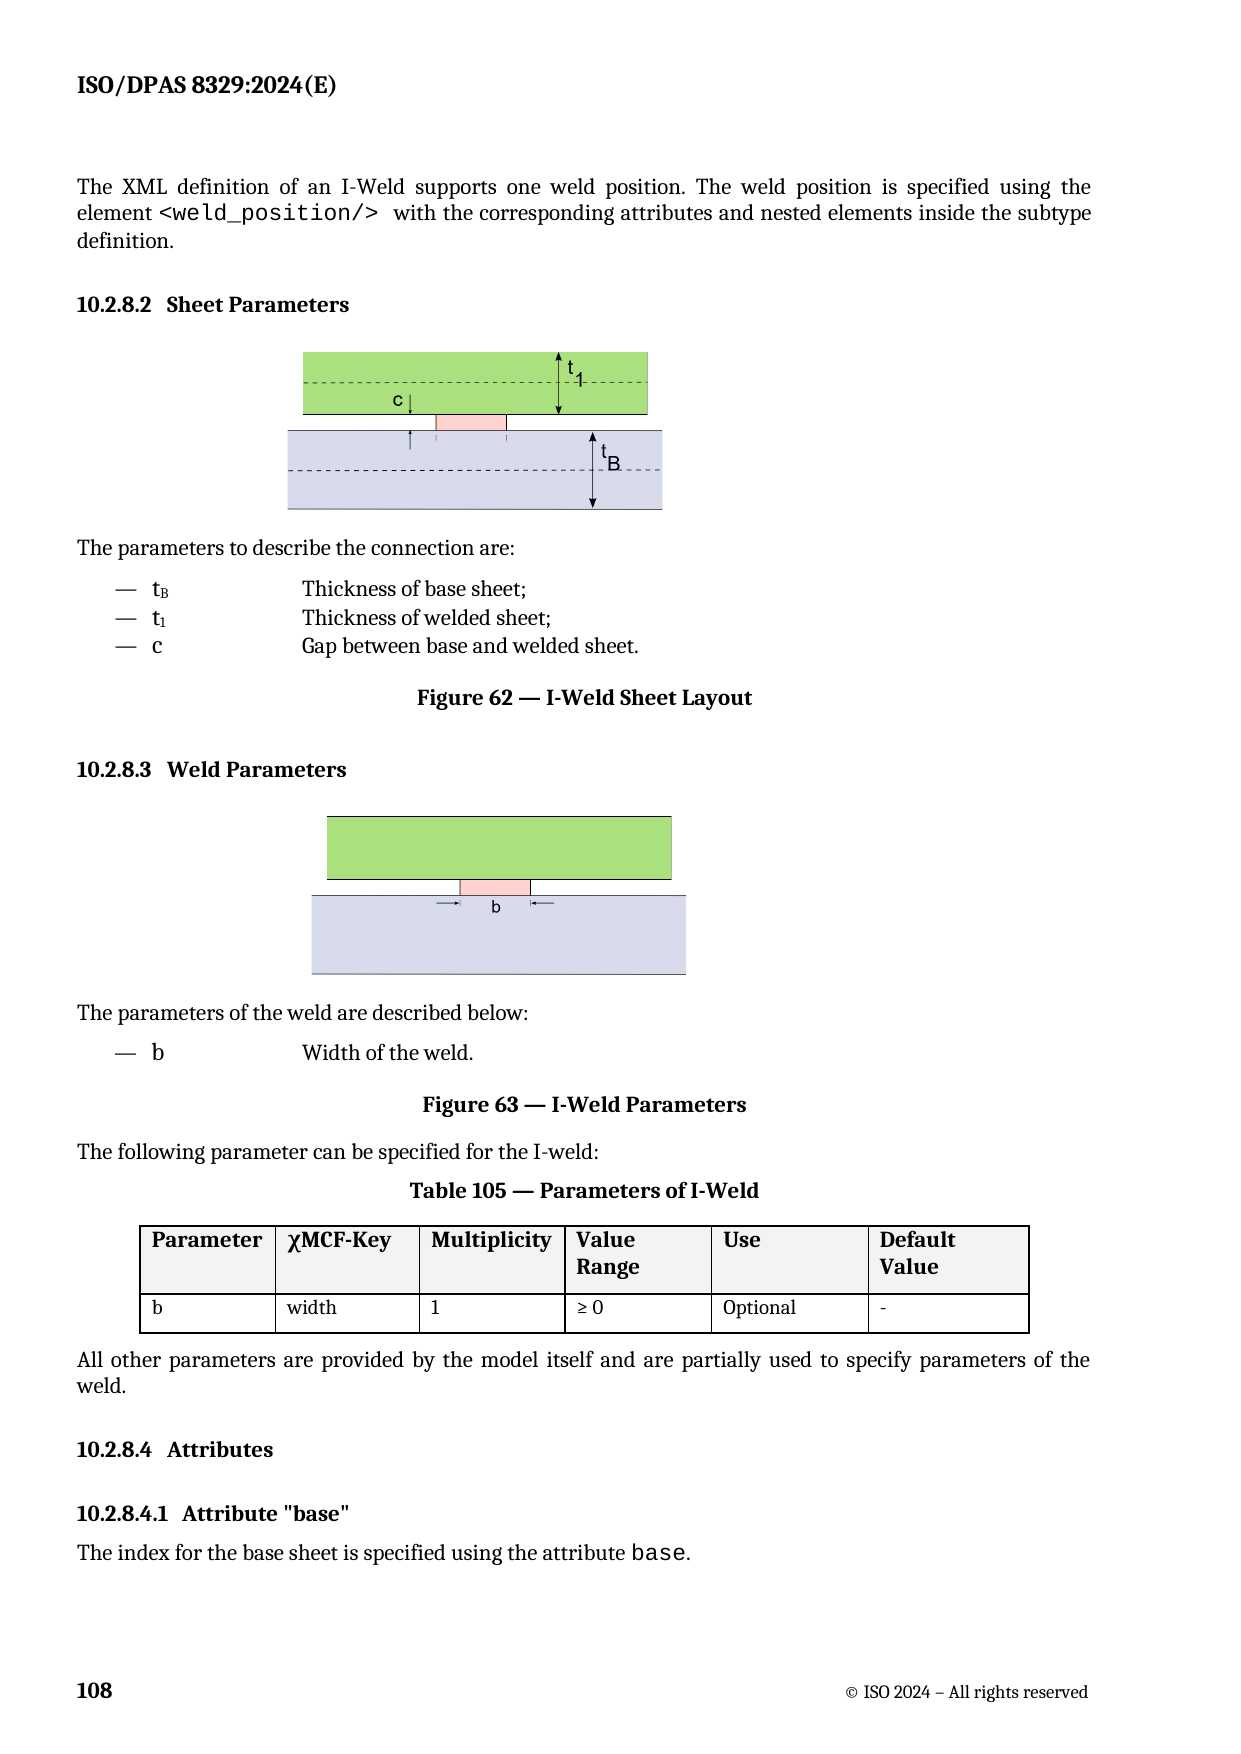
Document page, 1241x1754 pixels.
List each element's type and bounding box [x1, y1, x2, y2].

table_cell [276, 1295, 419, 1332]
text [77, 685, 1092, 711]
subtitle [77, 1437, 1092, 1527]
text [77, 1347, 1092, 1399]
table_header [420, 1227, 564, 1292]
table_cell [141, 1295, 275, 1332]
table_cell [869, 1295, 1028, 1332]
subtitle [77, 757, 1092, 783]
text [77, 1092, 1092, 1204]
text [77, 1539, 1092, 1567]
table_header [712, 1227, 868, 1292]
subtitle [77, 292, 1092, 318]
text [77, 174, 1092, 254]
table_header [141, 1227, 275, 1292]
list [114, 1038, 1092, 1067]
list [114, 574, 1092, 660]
picture [311, 816, 687, 975]
picture [287, 352, 663, 510]
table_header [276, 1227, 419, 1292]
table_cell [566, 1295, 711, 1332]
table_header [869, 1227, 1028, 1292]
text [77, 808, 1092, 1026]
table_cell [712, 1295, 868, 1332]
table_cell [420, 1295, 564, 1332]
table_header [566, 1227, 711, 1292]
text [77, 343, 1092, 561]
